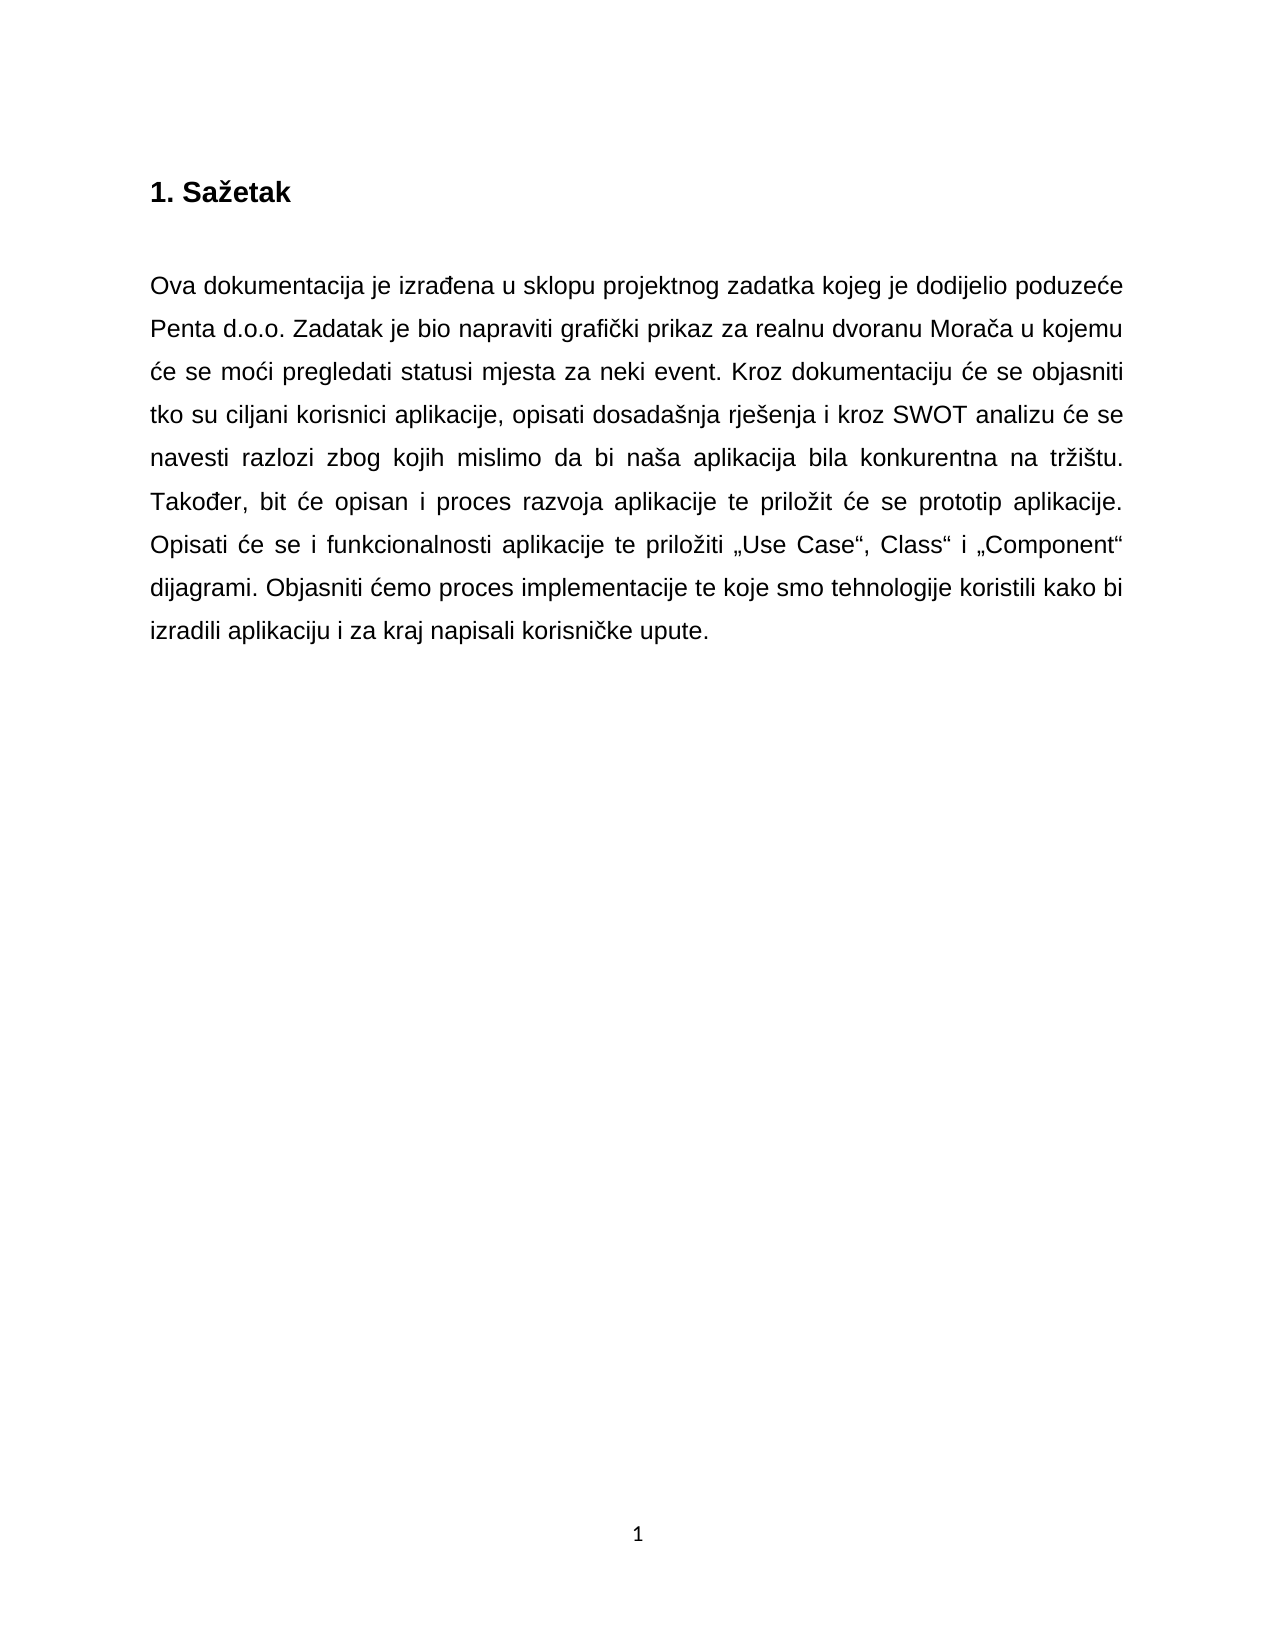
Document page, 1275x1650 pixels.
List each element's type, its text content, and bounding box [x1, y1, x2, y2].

subtitle 1. Sažetak [150, 175, 1125, 208]
text Ova dokumentacija je izrađena u sklopu projektnog zadatka kojeg je dodijelio poduzeće Penta d.o.o. Zadatak je bio napraviti grafički prikaz za realnu dvoranu Morača u kojemu će se moći pregledati statusi mjesta za neki event. Kroz dokumentaciju će se objasniti tko su ciljani korisnici aplikacije, opisati dosadašnja rješenja i kroz SWOT analizu će se navesti razlozi zbog kojih mislimo da bi naša aplikacija bila konkurentna na tržištu. Također, bit će opisan i proces razvoja aplikacije te priložit će se prototip aplikacije. Opisati će se i funkcionalnosti aplikacije te priložiti „Use Case“, Class“ i „Component“ dijagrami. Objasniti ćemo proces implementacije te koje smo tehnologije koristili kako bi izradili aplikaciju i za kraj napisali korisničke upute. [150, 271, 1125, 645]
